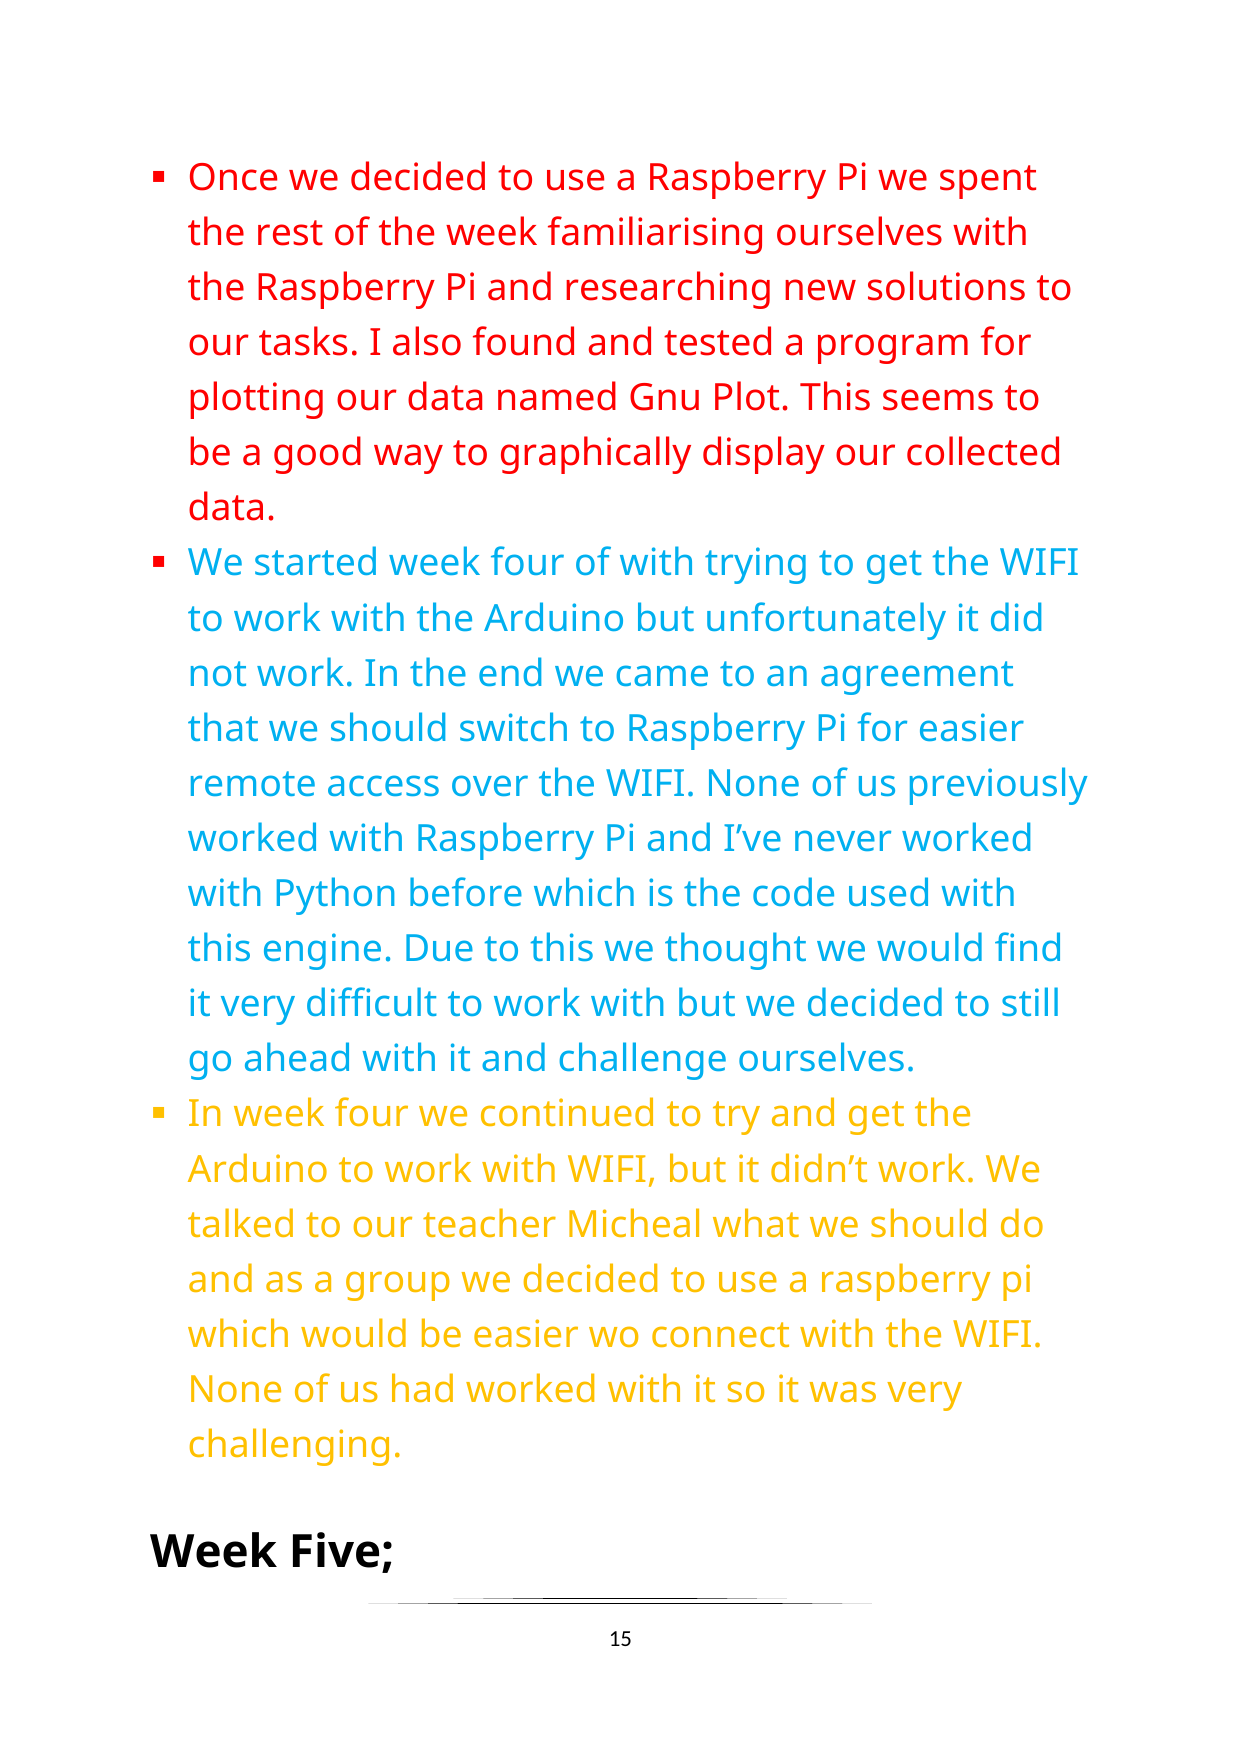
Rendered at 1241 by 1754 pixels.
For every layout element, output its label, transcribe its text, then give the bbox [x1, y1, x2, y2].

list Once we decided to use a Raspberry Pi we spent the rest of the week familiarising ourselves with the Raspberry Pi and researching new solutions to our tasks. I also found and tested a program for plotting our data named Gnu Plot. This seems to be a good way to graphically display our collected data. [150, 150, 1090, 532]
list In week four we continued to try and get the Arduino to work with WIFI, but it didn’t work. We talked to our teacher Micheal what we should do and as a group we decided to use a raspberry pi which would be easier wo connect with the WIFI. None of us had worked with it so it was very challenging. [150, 1087, 1090, 1468]
list We started week four of with trying to get the WIFI to work with the Arduino but unfortunately it did not work. In the end we came to an agreement that we should switch to Raspberry Pi for easier remote access over the WIFI. None of us previously worked with Raspberry Pi and I’ve never worked with Python before which is the code used with this engine. Due to this we thought we would find it very difficult to work with but we decided to still go ahead with it and challenge ourselves. [150, 536, 1090, 1083]
text Week Five; [150, 1519, 1090, 1581]
